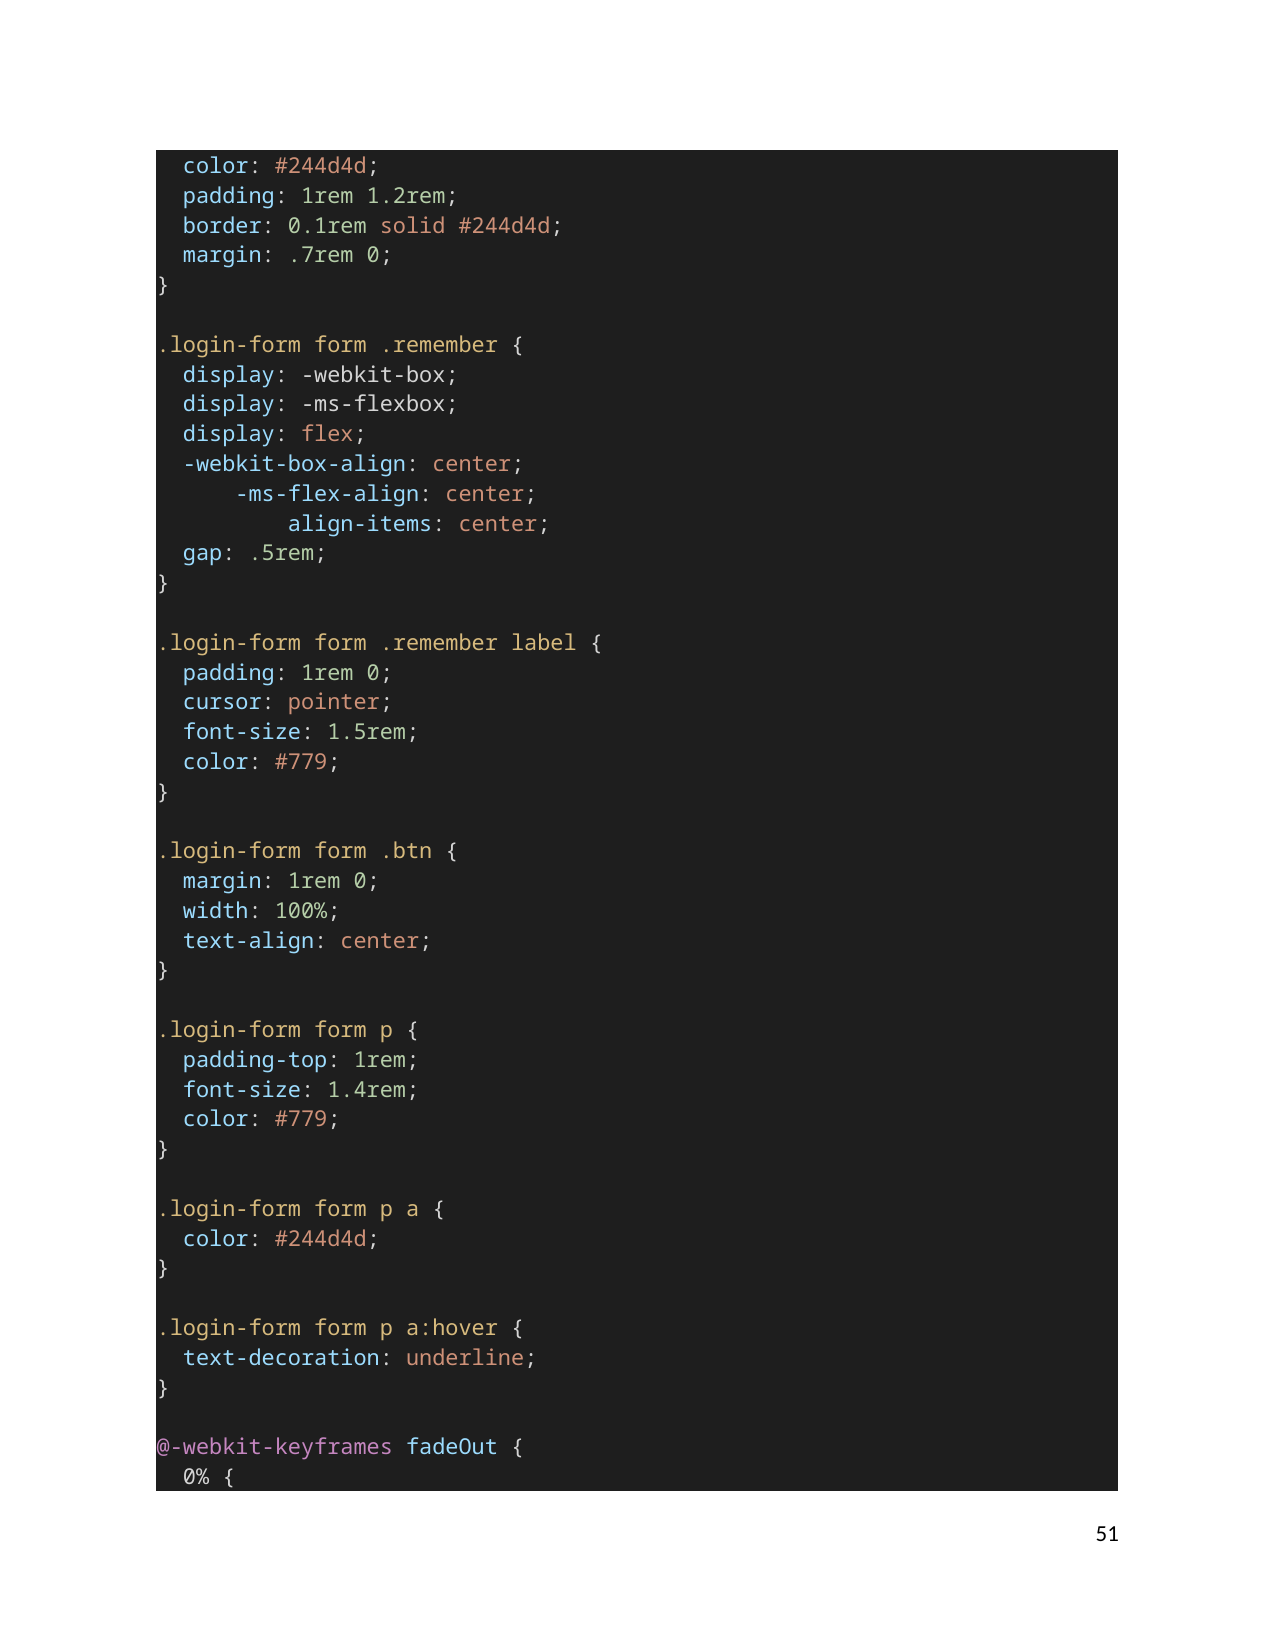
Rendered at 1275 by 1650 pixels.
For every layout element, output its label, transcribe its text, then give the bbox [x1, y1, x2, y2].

text font-size: 1.4rem; [156, 1073, 1118, 1103]
text width: 100%; [156, 895, 1118, 924]
text } [156, 567, 1118, 597]
text -ms-flex-align: center; [156, 478, 1118, 507]
text display: -webkit-box; [156, 358, 1118, 388]
text @-webkit-keyframes fadeOut { [156, 1431, 1118, 1461]
text border: 0.1rem solid #244d4d; [156, 209, 1118, 239]
text 0% { [156, 1461, 1118, 1491]
text gap: .5rem; [156, 537, 1118, 567]
text cursor: pointer; [156, 686, 1118, 716]
text text-decoration: underline; [156, 1342, 1118, 1371]
text } [156, 1133, 1118, 1163]
text margin: .7rem 0; [156, 239, 1118, 269]
text color: #244d4d; [156, 1222, 1118, 1252]
text .login-form form p a { [156, 1193, 1118, 1222]
text .login-form form .btn { [156, 835, 1118, 865]
text padding-top: 1rem; [156, 1044, 1118, 1073]
text } [156, 1252, 1118, 1282]
text color: #779; [156, 1103, 1118, 1133]
text } [156, 776, 1118, 805]
text .login-form form p { [156, 1014, 1118, 1044]
text font-size: 1.5rem; [156, 716, 1118, 746]
text color: #779; [156, 746, 1118, 776]
text } [156, 954, 1118, 984]
text padding: 1rem 0; [156, 656, 1118, 686]
text .login-form form .remember { [156, 329, 1118, 358]
text text-align: center; [156, 924, 1118, 954]
text } [156, 1371, 1118, 1401]
text padding: 1rem 1.2rem; [156, 180, 1118, 209]
text .login-form form .remember label { [156, 627, 1118, 656]
text } [156, 269, 1118, 299]
text display: -ms-flexbox; [156, 388, 1118, 418]
text .login-form form p a:hover { [156, 1312, 1118, 1342]
text -webkit-box-align: center; [156, 448, 1118, 478]
text color: #244d4d; [156, 150, 1118, 180]
text align-items: center; [156, 507, 1118, 537]
text display: flex; [156, 418, 1118, 448]
text margin: 1rem 0; [156, 865, 1118, 895]
